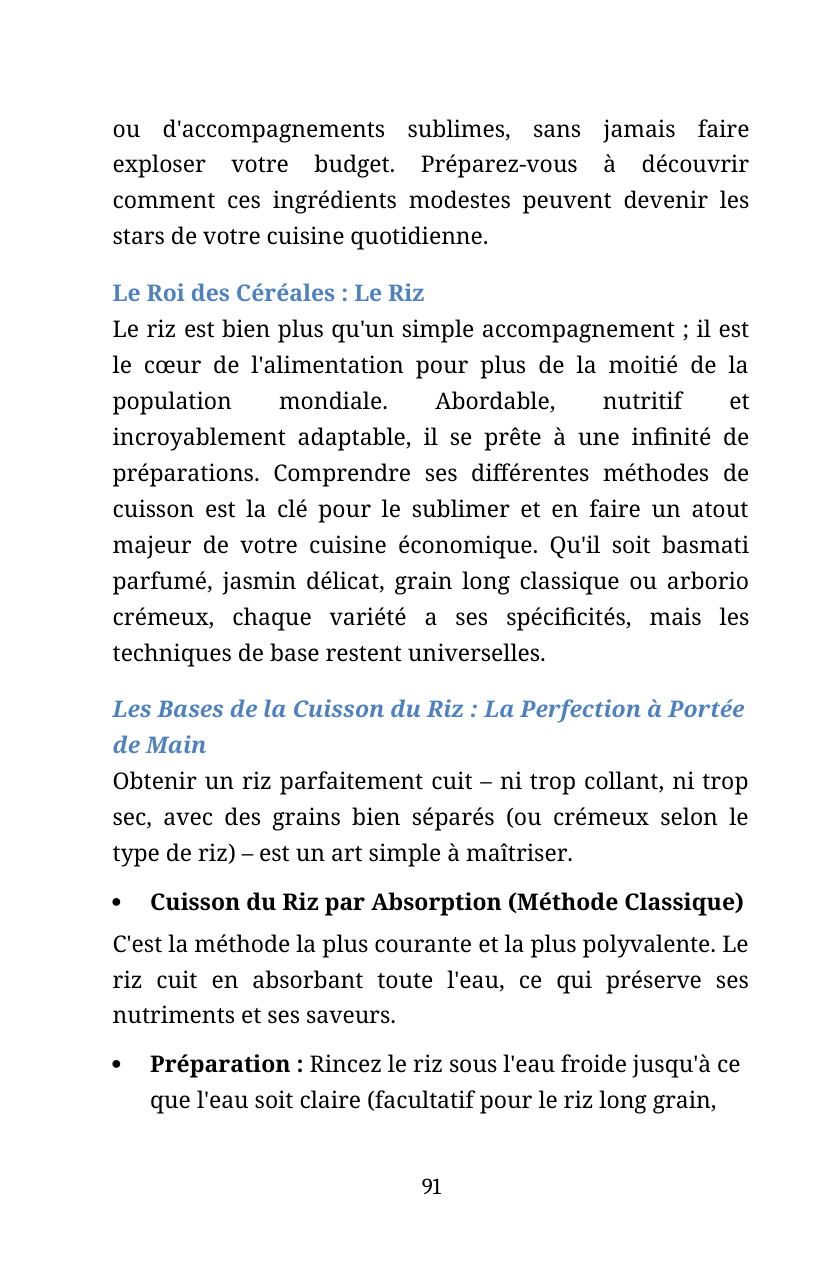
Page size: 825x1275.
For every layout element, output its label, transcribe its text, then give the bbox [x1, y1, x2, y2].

list Cuisson du Riz par Absorption (Méthode Classique) [112, 885, 750, 917]
subtitle Les Bases de la Cuisson du Riz : La Perfection à Portée de Main [112, 693, 750, 760]
text Le riz est bien plus qu'un simple accompagnement ; il est le cœur de l'alimentation pour plus de la moitié de la population mondiale. Abordable, nutritif et incroyablement adaptable, il se prête à une infinité de préparations. Comprendre ses différentes méthodes de cuisson est la clé pour le sublimer et en faire un atout majeur de votre cuisine économique. Qu'il soit basmati parfumé, jasmin délicat, grain long classique ou arborio crémeux, chaque variété a ses spécificités, mais les techniques de base restent universelles. [112, 313, 750, 668]
text C'est la méthode la plus courante et la plus polyvalente. Le riz cuit en absorbant toute l'eau, ce qui préserve ses nutriments et ses saveurs. [112, 928, 750, 1031]
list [112, 1048, 750, 1115]
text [112, 112, 750, 252]
text Obtenir un riz parfaitement cuit – ni trop collant, ni trop sec, avec des grains bien séparés (ou crémeux selon le type de riz) – est un art simple à maîtriser. [112, 765, 750, 868]
subtitle Le Roi des Céréales : Le Riz [112, 277, 750, 308]
